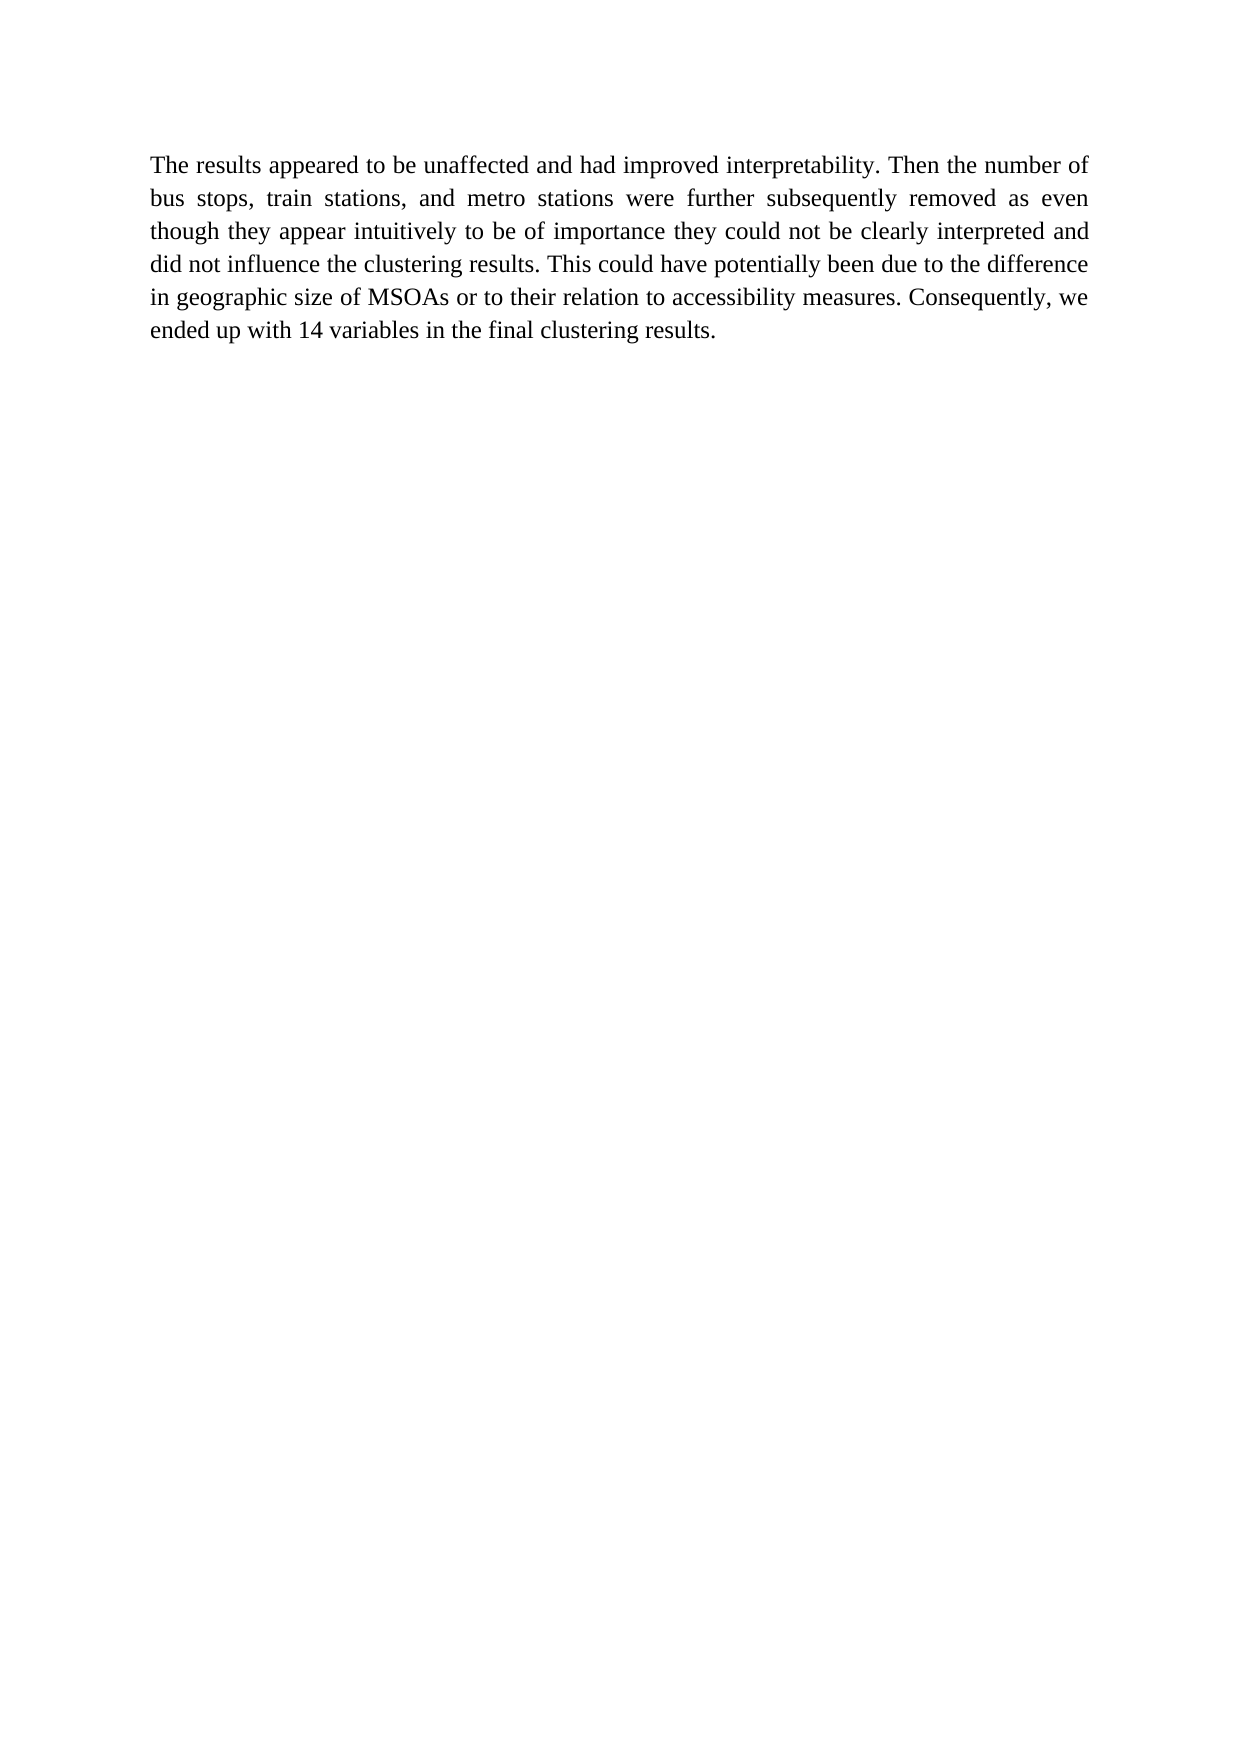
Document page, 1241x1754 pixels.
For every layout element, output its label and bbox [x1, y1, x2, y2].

text [150, 150, 1090, 344]
